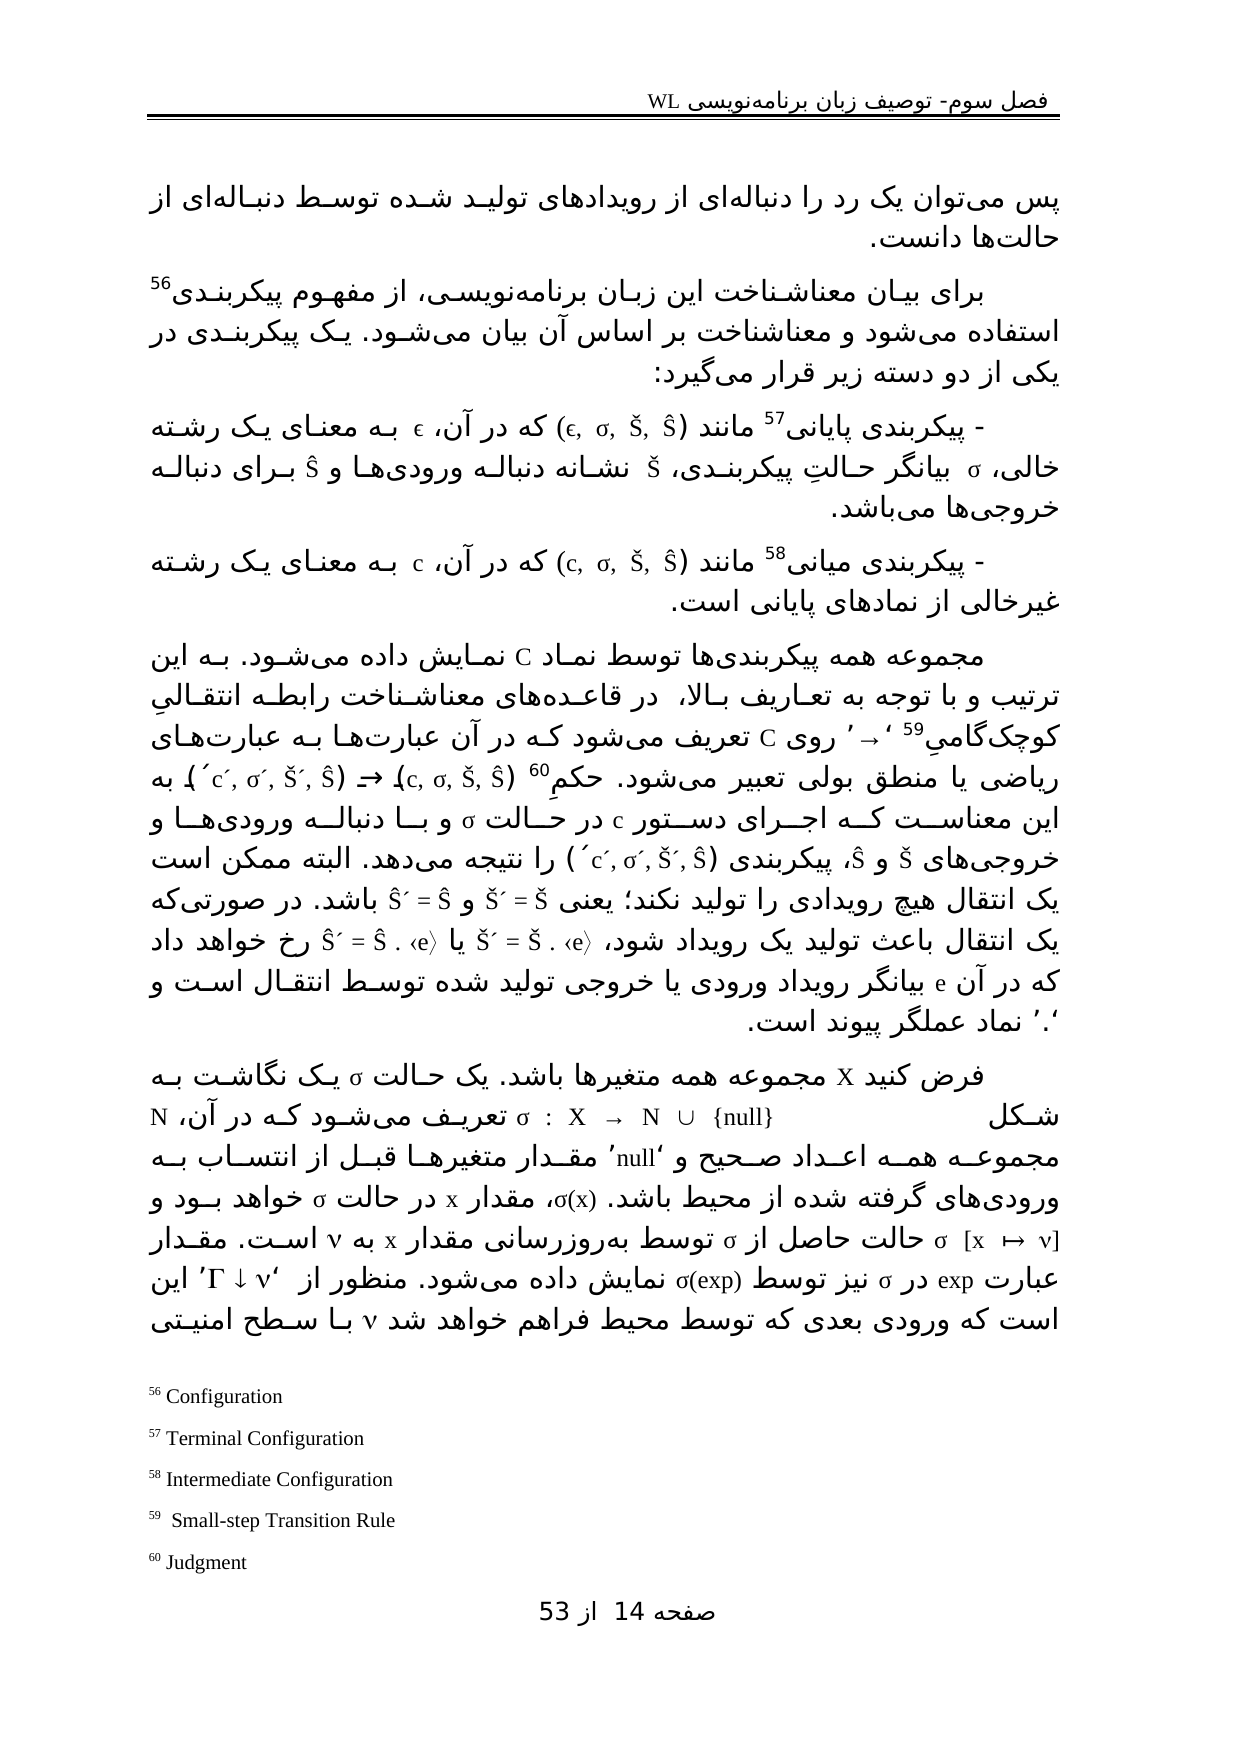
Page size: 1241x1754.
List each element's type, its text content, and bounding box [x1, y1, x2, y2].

text در این زبان، این فرض صورت گرفته است که فقط در ابتدای کد مبدأ برنامه، دستورات گرفتن ورودی‌های مورد نظر نوشته خواهد شد؛ گرچه دستورات خروجی در هر نقطه‌ای از برنامه می‌توانند وجود داشته باشند. یک رد دنباله‌ای از حالت‌هاست که انتقال به یک حالت ممکن است همراه با وقوع یک رویداد باشد. به این ترتیب، می‌توان یک اجرای برنامه را توسط دنباله‌ای از رویدادهای تولیدی آن نمایش داد. در این‌جا، رویدادها همان ورودی گرفتن از محیط یا خروجی دادن به آن، برحسب استفاده از دستورات in و out است. از طرفی می‌توان واگرایی آرام را نیز در شرایطی که توسط مشاهده‌گر سطح پایین قابل مشاهده باشد، به عنوان یک رویداد تلقی کرد. پس می‌توان یک رد را دنباله‌ای از رویدادهای تولید شده توسط دنباله‌ای از حالت‌ها دانست. [150, 180, 1060, 255]
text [150, 1058, 1060, 1336]
text - پیکربندی پایانی مانند (ϵ, σ, Š, Ŝ) که در آن، ϵ به معنای یک رشته خالی، σ بیانگر حالتِ پیکربندی، Š نشانه دنباله ورودی‌ها و Ŝ برای دنباله خروجی‌ها می‌باشد. [150, 409, 1060, 524]
text - پیکربندی میانی مانند (c, σ, Š, Ŝ) که در آن، c به معنای یک رشته غیرخالی از نمادهای پایانی است. [150, 544, 1060, 619]
text برای بیان معناشناخت این زبان برنامه‌نویسی، از مفهوم پیکربندی استفاده می‌شود و معناشناخت بر اساس آن بیان می‌شود. یک پیکربندی در یکی از دو دسته زیر قرار می‌گیرد: [150, 274, 1060, 389]
text مجموعه همه پیکربندی‌ها توسط نماد C نمایش داده می‌شود. به این ترتیب و با توجه به تعاریف بالا، در قاعده‌های معناشناخت رابطه انتقالیِ کوچک‌گامیِ ‘→’ روی C تعریف می‌شود که در آن عبارت‌ها به عبارت‌های ریاضی یا منطق بولی تعبیر می‌شود. حکمِ (c, σ, Š, Ŝ) → (cˊ, σˊ, Šˊ, Ŝˊ) به این معناست که اجرای دستور c در حالت σ و با دنباله ورودی‌ها و خروجی‌های Š و Ŝ، پیکربندی (cˊ, σˊ, Šˊ, Ŝˊ) را نتیجه می‌دهد. البته ممکن است یک انتقال هیچ رویدادی را تولید نکند؛ یعنی Šˊ = Š و Ŝˊ = Ŝ باشد. در صورتی‌که یک انتقال باعث تولید یک رویداد شود، Šˊ = Š . e یا Ŝˊ = Ŝ . e رخ خواهد داد که در آن‌ e بیانگر رویداد ورودی یا خروجی تولید شده توسط انتقال است و ‘.’ نماد عملگر پیوند است. [150, 638, 1060, 1039]
